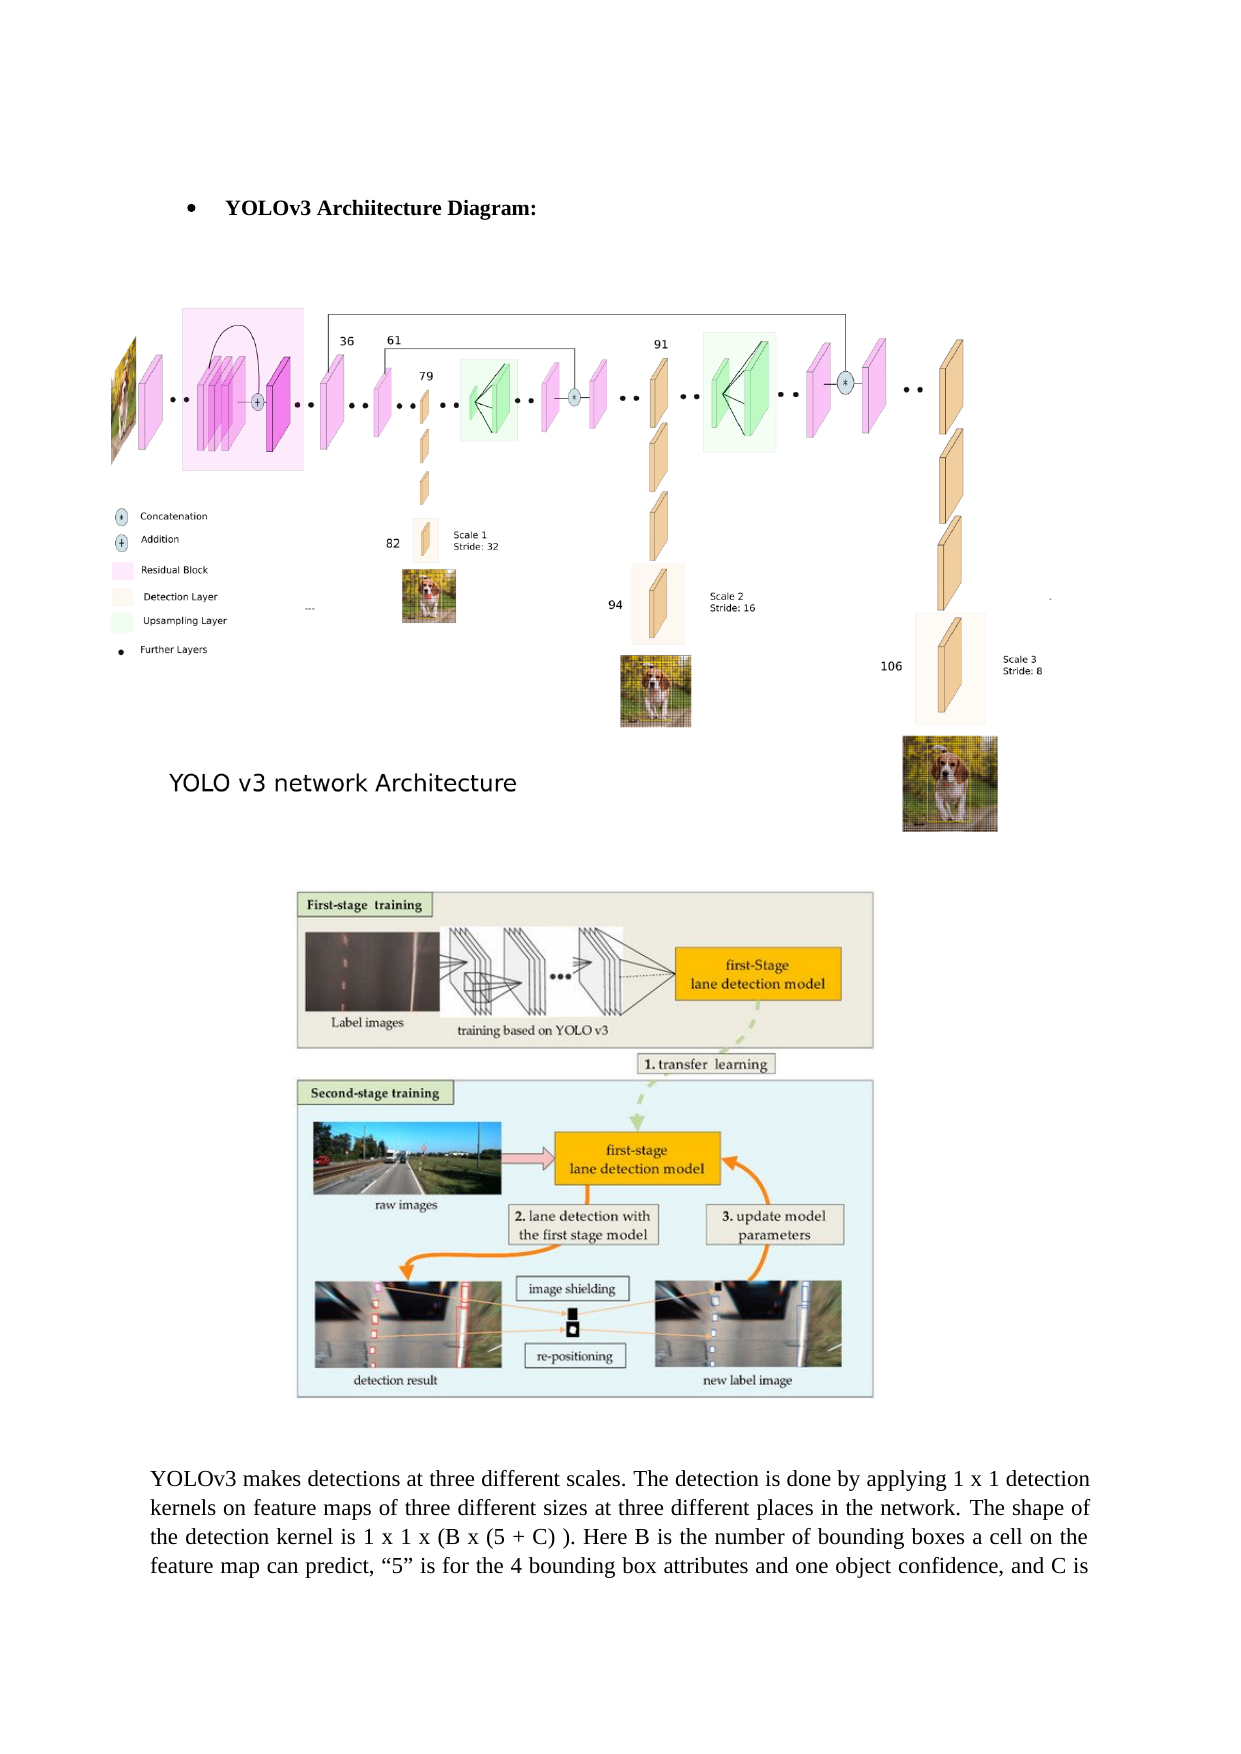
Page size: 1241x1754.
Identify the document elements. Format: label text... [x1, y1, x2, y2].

list YOLOv3 Archiitecture Diagram: [187, 195, 1090, 220]
picture [292, 889, 877, 1401]
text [150, 1465, 1090, 1578]
picture [111, 308, 1052, 832]
